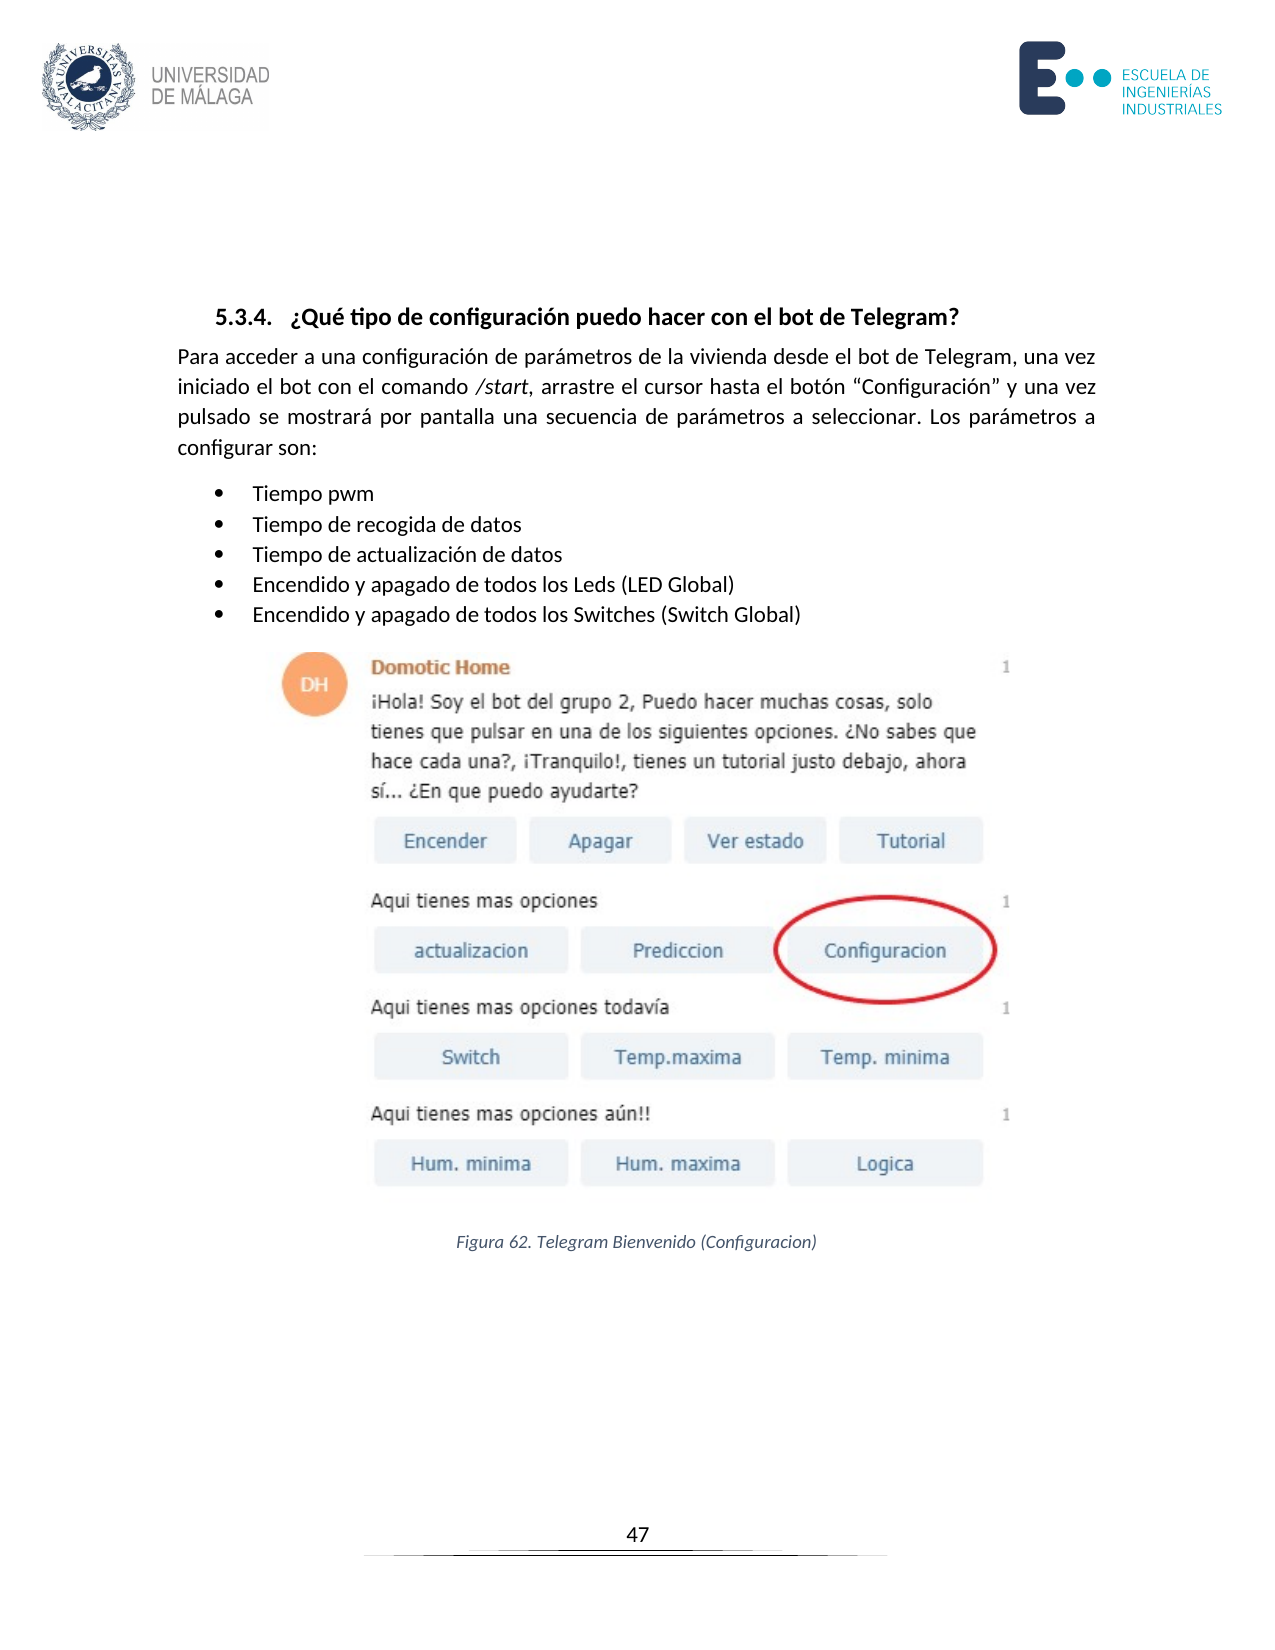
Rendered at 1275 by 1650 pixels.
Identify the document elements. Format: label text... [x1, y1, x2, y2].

picture [265, 652, 1010, 1221]
picture [41, 43, 269, 131]
list Encendido y apagado de todos los Leds (LED Global) [215, 570, 1098, 598]
list Tiempo pwm [215, 479, 1098, 507]
picture [999, 21, 1242, 135]
list Tiempo de actualización de datos [215, 540, 1098, 568]
list Tiempo de recogida de datos [215, 510, 1098, 538]
list Encendido y apagado de todos los Switches (Switch Global) [215, 600, 1098, 628]
text Para acceder a una configuración de parámetros de la vivienda desde el bot de Telegram, una vez iniciado el bot con el comando /start, arrastre el cursor hasta el botón “Configuración” y una vez pulsado se mostrará por pantalla una secuencia de parámetros a seleccionar. Los parámetros a configurar son: [177, 342, 1098, 461]
subtitle ¿Qué tipo de configuración puedo hacer con el bot de Telegram? [215, 301, 1098, 331]
